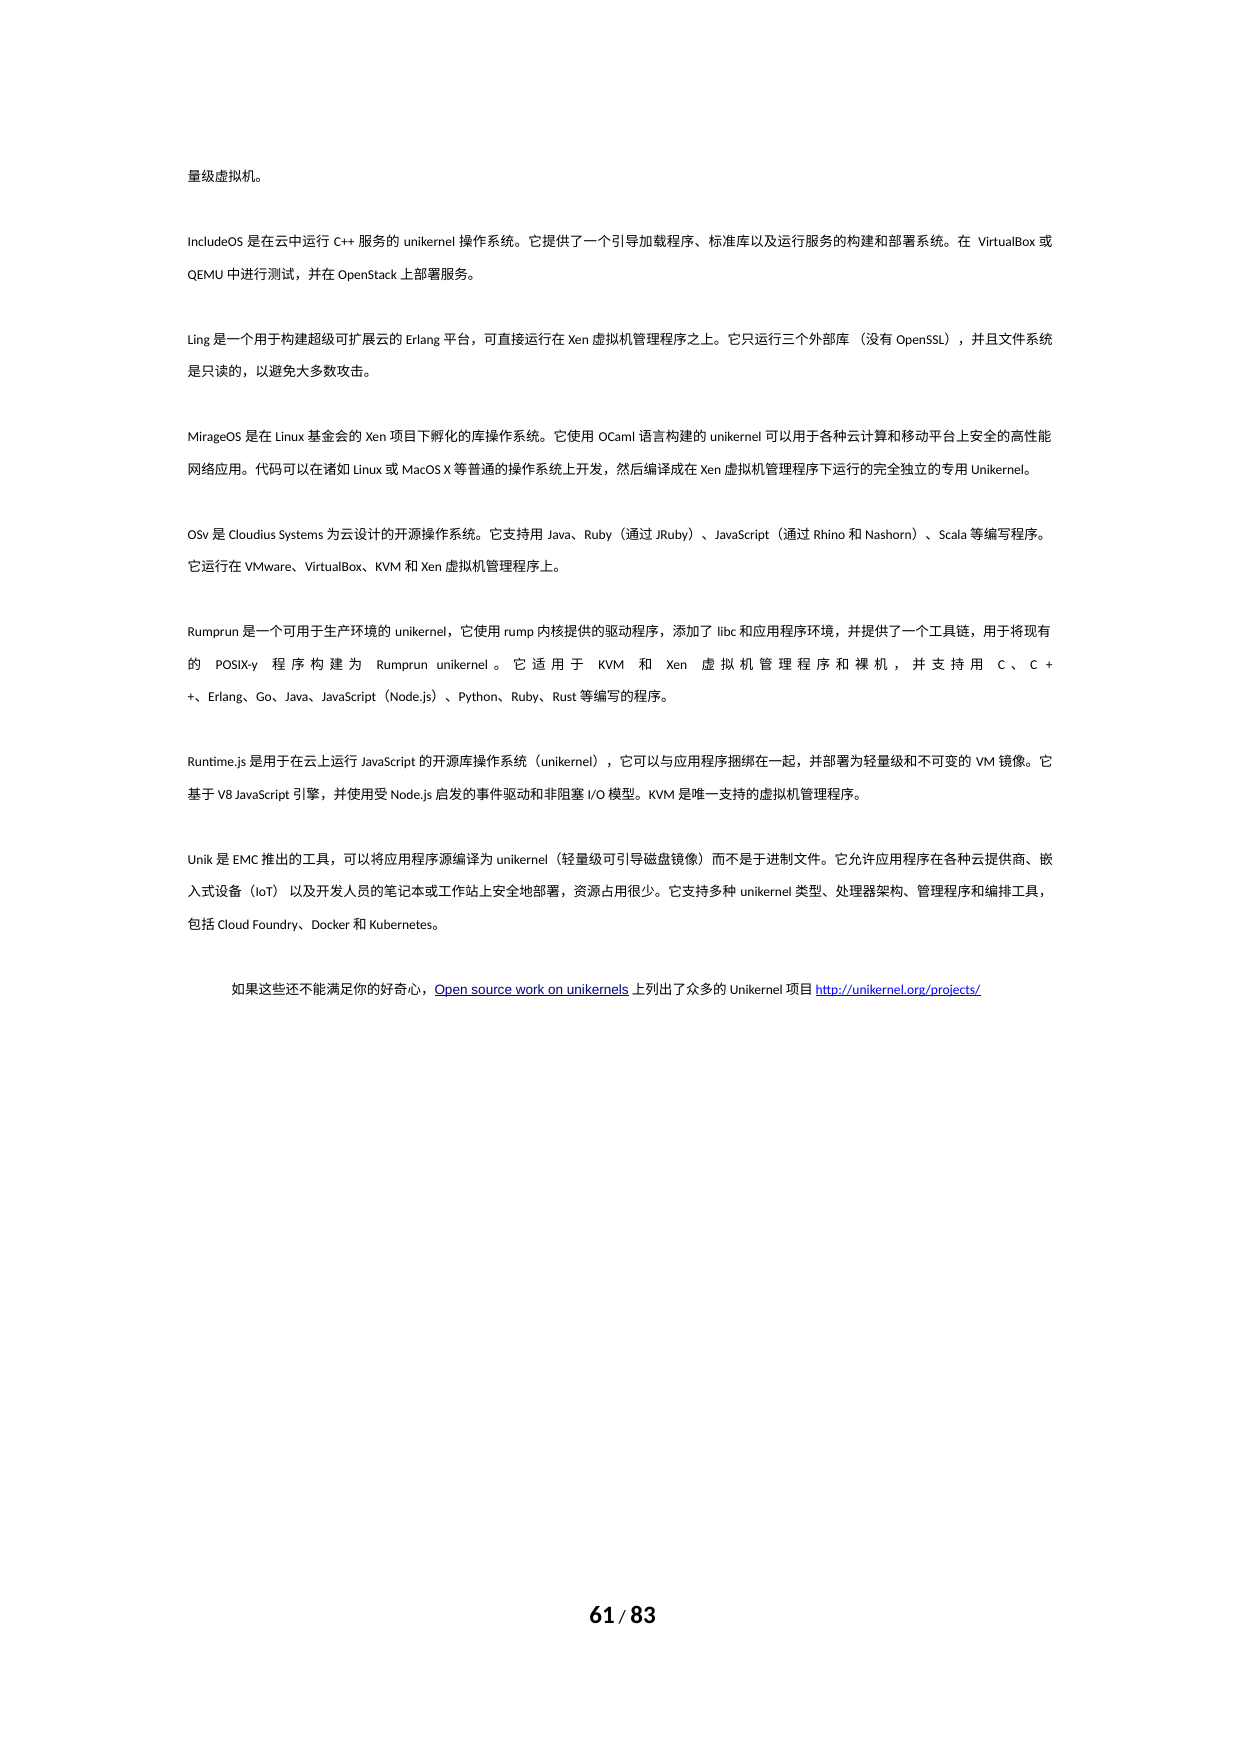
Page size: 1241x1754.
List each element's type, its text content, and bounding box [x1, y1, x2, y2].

text Ling 是一个用于构建超级可扩展云的 Erlang 平台，可直接运行在 Xen 虚拟机管理程序之上。它只运行三个外部库 （没有 OpenSSL），并且文件系统是只读的，以避免大多数攻击。 [187, 322, 1053, 387]
text MirageOS 是在 Linux 基金会的 Xen 项目下孵化的库操作系统。它使用 OCaml 语言构建的 unikernel 可以用于各种云计算和移动平台上安全的高性能网络应用。代码可以在诸如 Linux 或 MacOS X 等普通的操作系统上开发，然后编译成在 Xen 虚拟机管理程序下运行的完全独立的专用 Unikernel。 [187, 419, 1053, 484]
text OSv 是 Cloudius Systems 为云设计的开源操作系统。它支持用 Java、Ruby（通过 JRuby）、JavaScript（通过 Rhino 和 Nashorn）、Scala 等编写程序。它运行在 VMware、VirtualBox、KVM 和 Xen 虚拟机管理程序上。 [187, 517, 1053, 582]
text Runtime.js 是用于在云上运行 JavaScript 的开源库操作系统（unikernel），它可以与应用程序捆绑在一起，并部署为轻量级和不可变的 VM 镜像。它基于 V8 JavaScript 引擎，并使用受 Node.js 启发的事件驱动和非阻塞 I/O 模型。KVM 是唯一支持的虚拟机管理程序。 [187, 744, 1053, 809]
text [187, 159, 1053, 192]
text IncludeOS 是在云中运行 C++ 服务的 unikernel 操作系统。它提供了一个引导加载程序、标准库以及运行服务的构建和部署系统。在 VirtualBox 或 QEMU 中进行测试，并在 OpenStack 上部署服务。 [187, 224, 1053, 289]
text 如果这些还不能满足你的好奇心，Open source work on unikernels 上列出了众多的 Unikernel 项目http://unikernel.org/projects/ [187, 972, 1053, 1004]
text Unik 是 EMC 推出的工具，可以将应用程序源编译为 unikernel（轻量级可引导磁盘镜像）而不是于进制文件。它允许应用程序在各种云提供商、嵌入式设备（IoT） 以及开发人员的笔记本或工作站上安全地部署，资源占用很少。它支持多种 unikernel 类型、处理器架构、管理程序和编排工具，包括 Cloud Foundry、Docker 和 Kubernetes。 [187, 842, 1053, 939]
text Rumprun 是一个可用于生产环境的 unikernel，它使用 rump 内核提供的驱动程序，添加了 libc 和应用程序环境，并提供了一个工具链，用于将现有的 POSIX-y 程序构建为 Rumprun unikernel。它适用于 KVM 和 Xen 虚拟机管理程序和裸机，并支持用 C、C ++、Erlang、Go、Java、JavaScript（Node.js）、Python、Ruby、Rust 等编写的程序。 [187, 614, 1053, 712]
